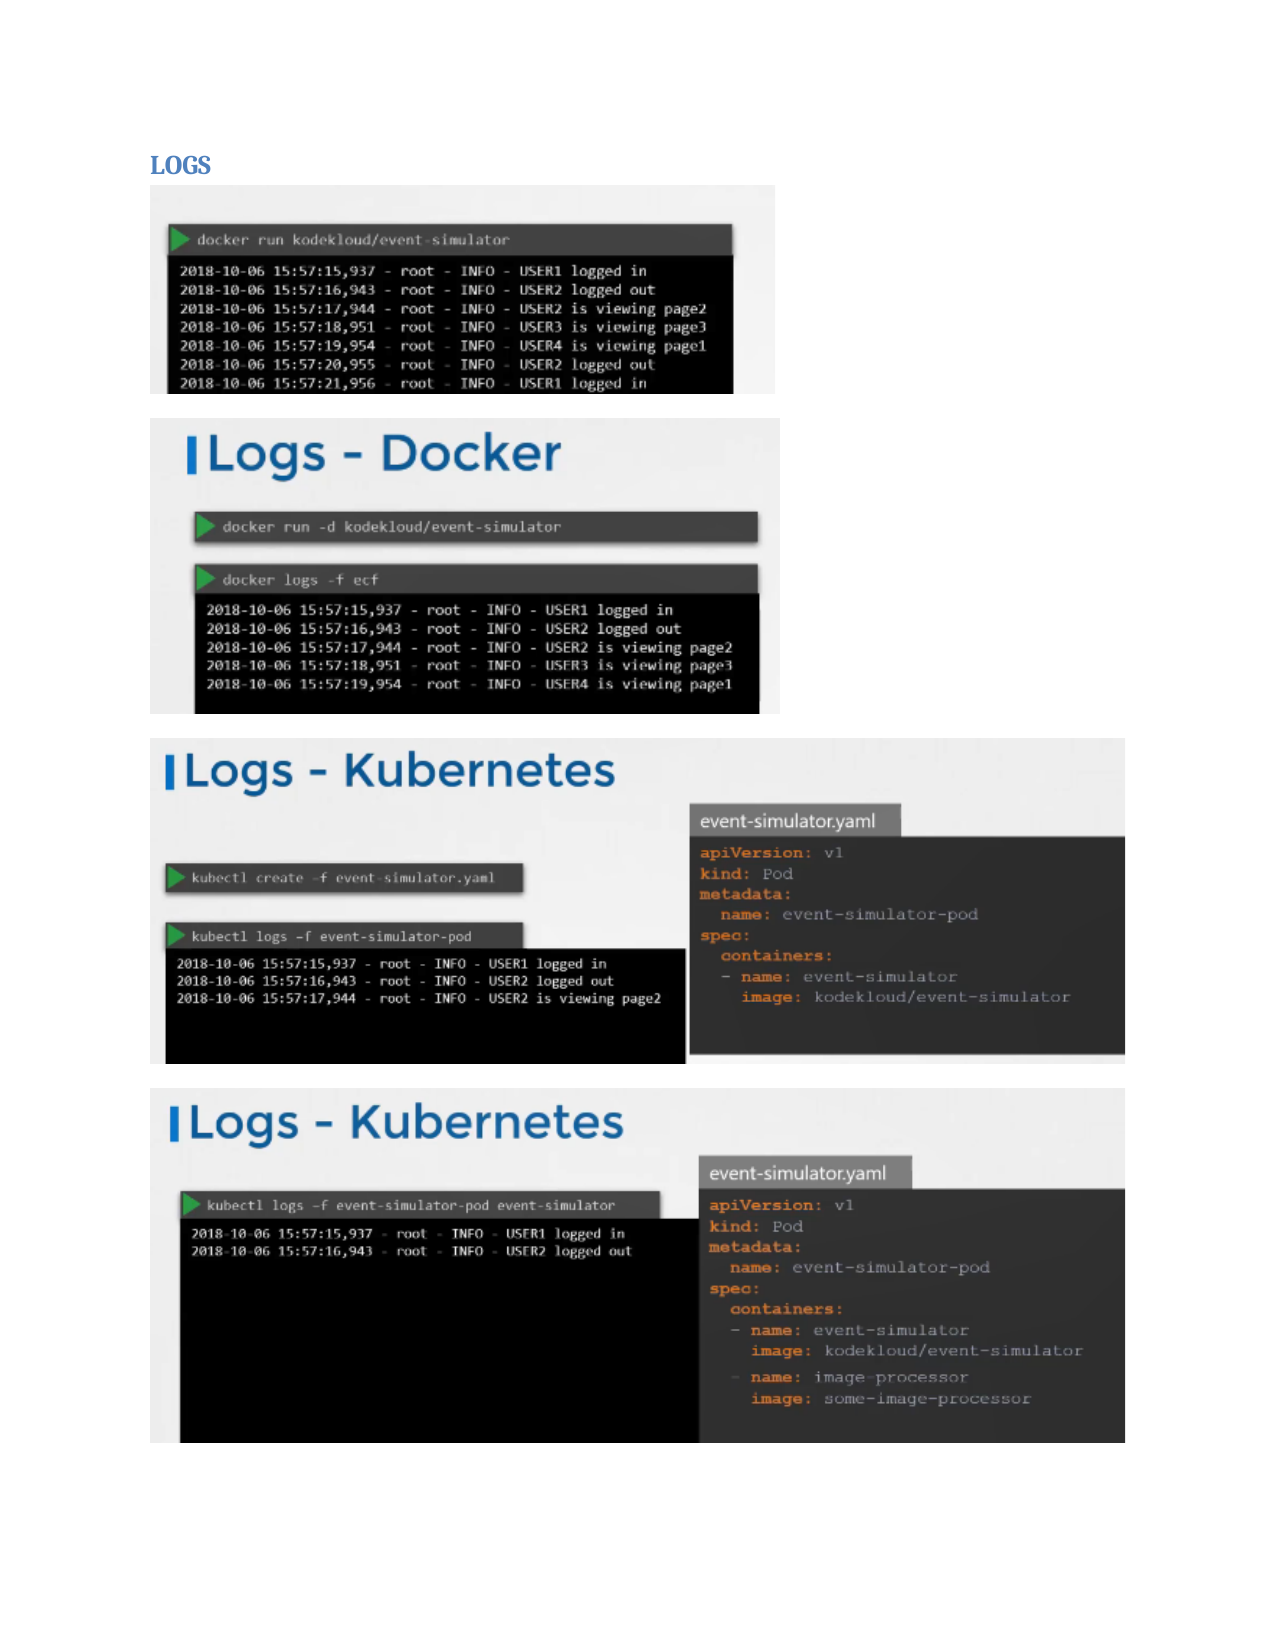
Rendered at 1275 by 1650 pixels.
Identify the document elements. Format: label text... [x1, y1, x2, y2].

picture [150, 185, 775, 394]
picture [150, 418, 780, 714]
picture [150, 1088, 1125, 1443]
subtitle LOGS [150, 150, 1125, 181]
picture [150, 738, 1125, 1064]
